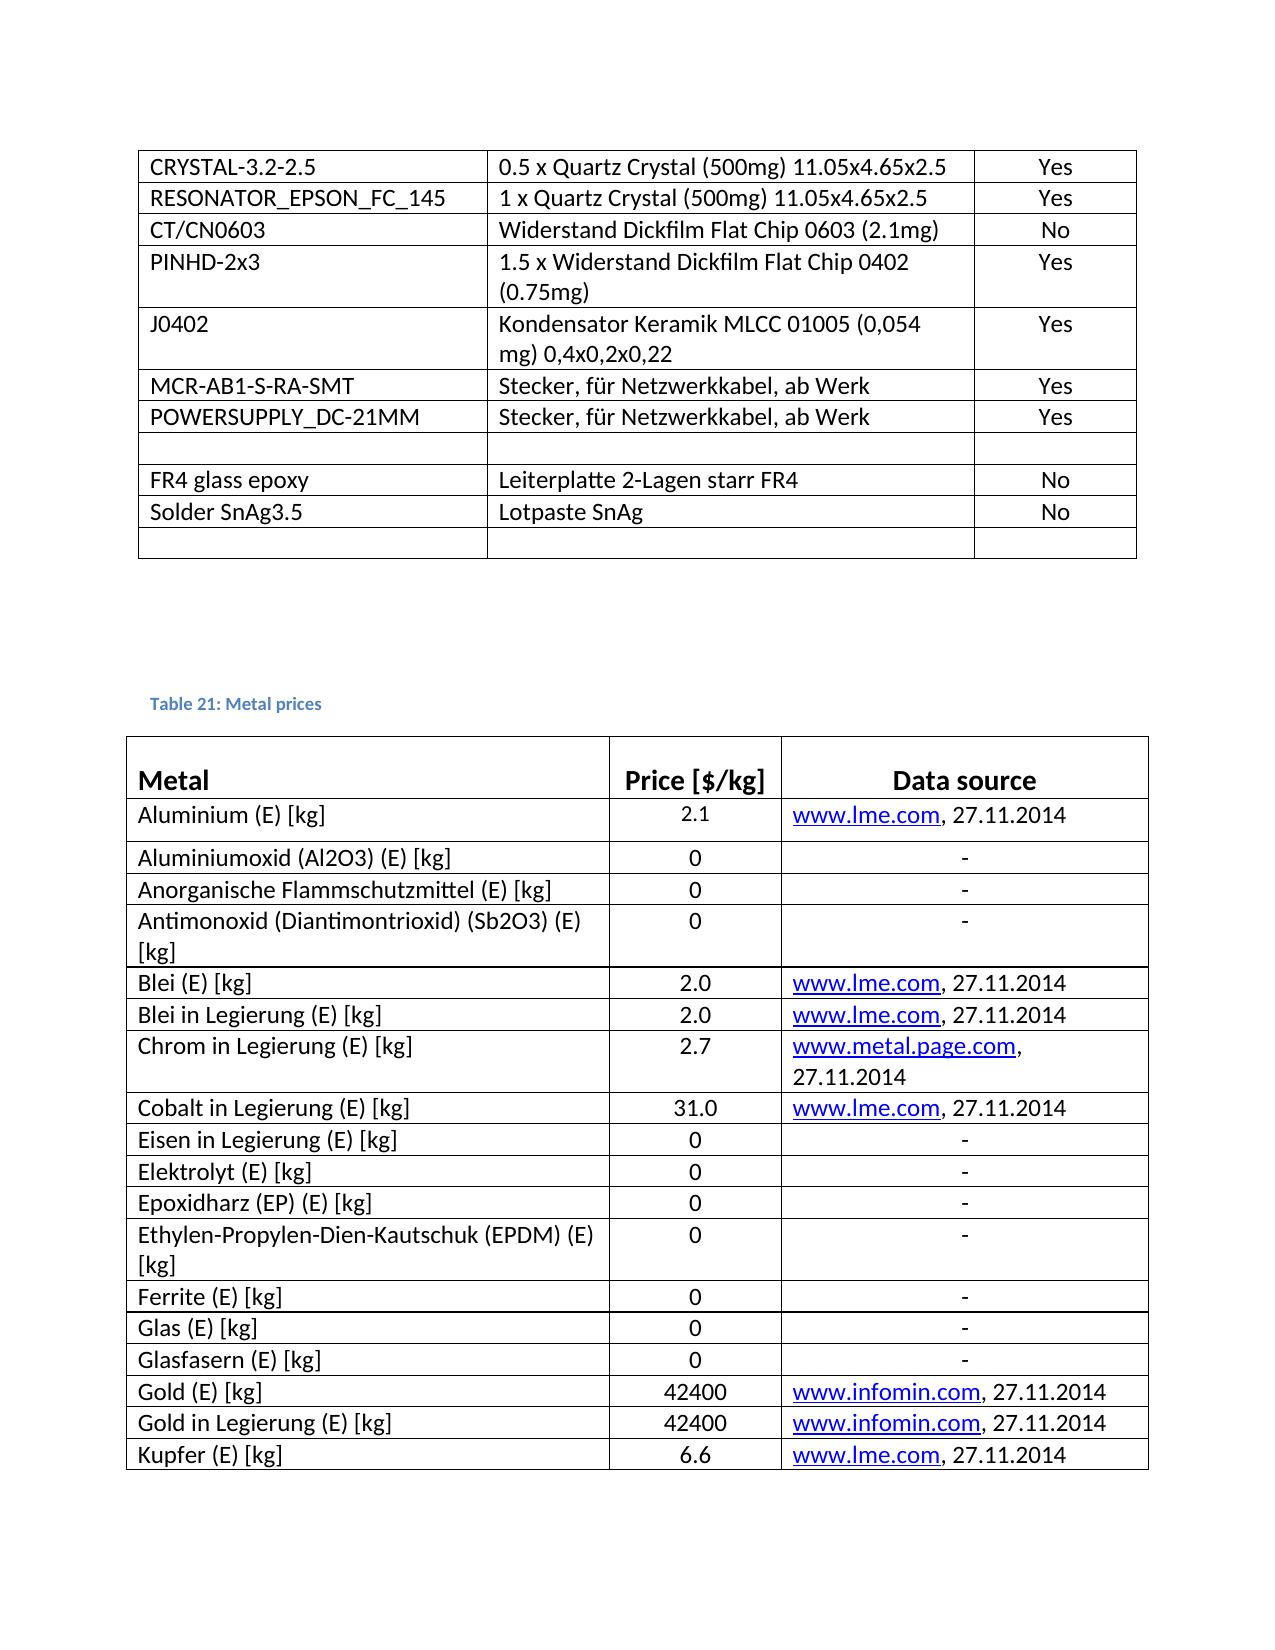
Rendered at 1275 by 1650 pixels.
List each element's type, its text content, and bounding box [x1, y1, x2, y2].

table_cell 42400 [610, 1407, 781, 1438]
table_cell - [782, 1156, 1148, 1186]
table_cell 0 [610, 1344, 781, 1374]
table_cell www.infomin.com, 27.11.2014 [782, 1376, 1148, 1406]
table_cell Yes [975, 151, 1136, 182]
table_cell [782, 1439, 1148, 1469]
table_cell - [782, 1219, 1148, 1280]
table_cell CRYSTAL-3.2-2.5 [139, 151, 487, 182]
table_cell Antimonoxid (Diantimontrioxid) (Sb2O3) (E) [kg] [127, 905, 609, 966]
table_cell www.lme.com, 27.11.2014 [782, 799, 1148, 841]
table_cell Ferrite (E) [kg] [127, 1281, 609, 1311]
table_cell 2.7 [610, 1031, 781, 1092]
table_cell J0402 [139, 308, 487, 369]
table_cell - [782, 1124, 1148, 1155]
table_cell www.infomin.com, 27.11.2014 [782, 1407, 1148, 1438]
table_cell Epoxidharz (EP) (E) [kg] [127, 1187, 609, 1218]
table_cell RESONATOR_EPSON_FC_145 [139, 183, 487, 213]
table_cell www.lme.com, 27.11.2014 [782, 968, 1148, 998]
table_cell - [782, 874, 1148, 904]
table_header Metal [127, 737, 609, 798]
table_cell 0 [610, 905, 781, 966]
table_cell www.lme.com, 27.11.2014 [782, 999, 1148, 1029]
table_cell [139, 528, 487, 558]
table_cell - [782, 1281, 1148, 1311]
table_cell - [782, 905, 1148, 966]
table_cell No [975, 496, 1136, 527]
table_cell 0.5 x Quartz Crystal (500mg) 11.05x4.65x2.5 [488, 151, 974, 182]
table_cell 1 x Quartz Crystal (500mg) 11.05x4.65x2.5 [488, 183, 974, 213]
table_cell Elektrolyt (E) [kg] [127, 1156, 609, 1186]
table_cell 0 [610, 842, 781, 873]
table_cell No [975, 465, 1136, 495]
table_cell Lotpaste SnAg [488, 496, 974, 527]
table_cell 0 [610, 1281, 781, 1311]
table_cell 0 [610, 1156, 781, 1186]
text Table : Metal prices [150, 692, 1125, 715]
table_cell Ethylen-Propylen-Dien-Kautschuk (EPDM) (E) [kg] [127, 1219, 609, 1280]
table_cell 2.0 [610, 968, 781, 998]
table_cell Kupfer (E) [kg] [127, 1439, 609, 1469]
table_cell Widerstand Dickfilm Flat Chip 0603 (2.1mg) [488, 214, 974, 245]
table_cell No [975, 214, 1136, 245]
table_cell [488, 433, 974, 463]
table_cell Glas (E) [kg] [127, 1313, 609, 1343]
table_cell 0 [610, 1219, 781, 1280]
table_cell Leiterplatte 2-Lagen starr FR4 [488, 465, 974, 495]
table_cell CT/CN0603 [139, 214, 487, 245]
table_cell [975, 528, 1136, 558]
table_cell Blei in Legierung (E) [kg] [127, 999, 609, 1029]
table_cell 0 [610, 1124, 781, 1155]
table_cell Gold (E) [kg] [127, 1376, 609, 1406]
table_cell - [782, 842, 1148, 873]
table_cell Chrom in Legierung (E) [kg] [127, 1031, 609, 1092]
table_cell Stecker, für Netzwerkkabel, ab Werk [488, 401, 974, 432]
table_cell 2.1 [610, 799, 781, 841]
table_cell Yes [975, 246, 1136, 307]
table_cell Yes [975, 401, 1136, 432]
table_cell Aluminium (E) [kg] [127, 799, 609, 841]
table_cell 0 [610, 1187, 781, 1218]
table_header Data source [782, 737, 1148, 798]
table_cell POWERSUPPLY_DC-21MM [139, 401, 487, 432]
table_cell Stecker, für Netzwerkkabel, ab Werk [488, 370, 974, 400]
table_cell Cobalt in Legierung (E) [kg] [127, 1093, 609, 1123]
table_cell - [782, 1344, 1148, 1374]
table_cell Aluminiumoxid (Al2O3) (E) [kg] [127, 842, 609, 873]
table_cell 6.6 [610, 1439, 781, 1469]
table_cell 0 [610, 874, 781, 904]
table_cell Eisen in Legierung (E) [kg] [127, 1124, 609, 1155]
table_cell Blei (E) [kg] [127, 968, 609, 998]
table_cell Yes [975, 370, 1136, 400]
table_cell 42400 [610, 1376, 781, 1406]
table_cell 31.0 [610, 1093, 781, 1123]
table_cell www.metal.page.com, 27.11.2014 [782, 1031, 1148, 1092]
table_cell Gold in Legierung (E) [kg] [127, 1407, 609, 1438]
table_cell Yes [975, 308, 1136, 369]
table_cell Yes [975, 183, 1136, 213]
table_cell - [782, 1187, 1148, 1218]
table_cell 1.5 x Widerstand Dickfilm Flat Chip 0402 (0.75mg) [488, 246, 974, 307]
table_cell [139, 433, 487, 463]
table_cell 0 [610, 1313, 781, 1343]
table_cell Solder SnAg3.5 [139, 496, 487, 527]
table_cell Glasfasern (E) [kg] [127, 1344, 609, 1374]
table_cell MCR-AB1-S-RA-SMT [139, 370, 487, 400]
table_cell PINHD-2x3 [139, 246, 487, 307]
table_cell FR4 glass epoxy [139, 465, 487, 495]
table_cell - [782, 1313, 1148, 1343]
table_header Price [$/kg] [610, 737, 781, 798]
table_cell [975, 433, 1136, 463]
table_cell [488, 528, 974, 558]
table_cell Kondensator Keramik MLCC 01005 (0,054 mg) 0,4x0,2x0,22 [488, 308, 974, 369]
table_cell Anorganische Flammschutzmittel (E) [kg] [127, 874, 609, 904]
table_cell www.lme.com, 27.11.2014 [782, 1093, 1148, 1123]
table_cell 2.0 [610, 999, 781, 1029]
